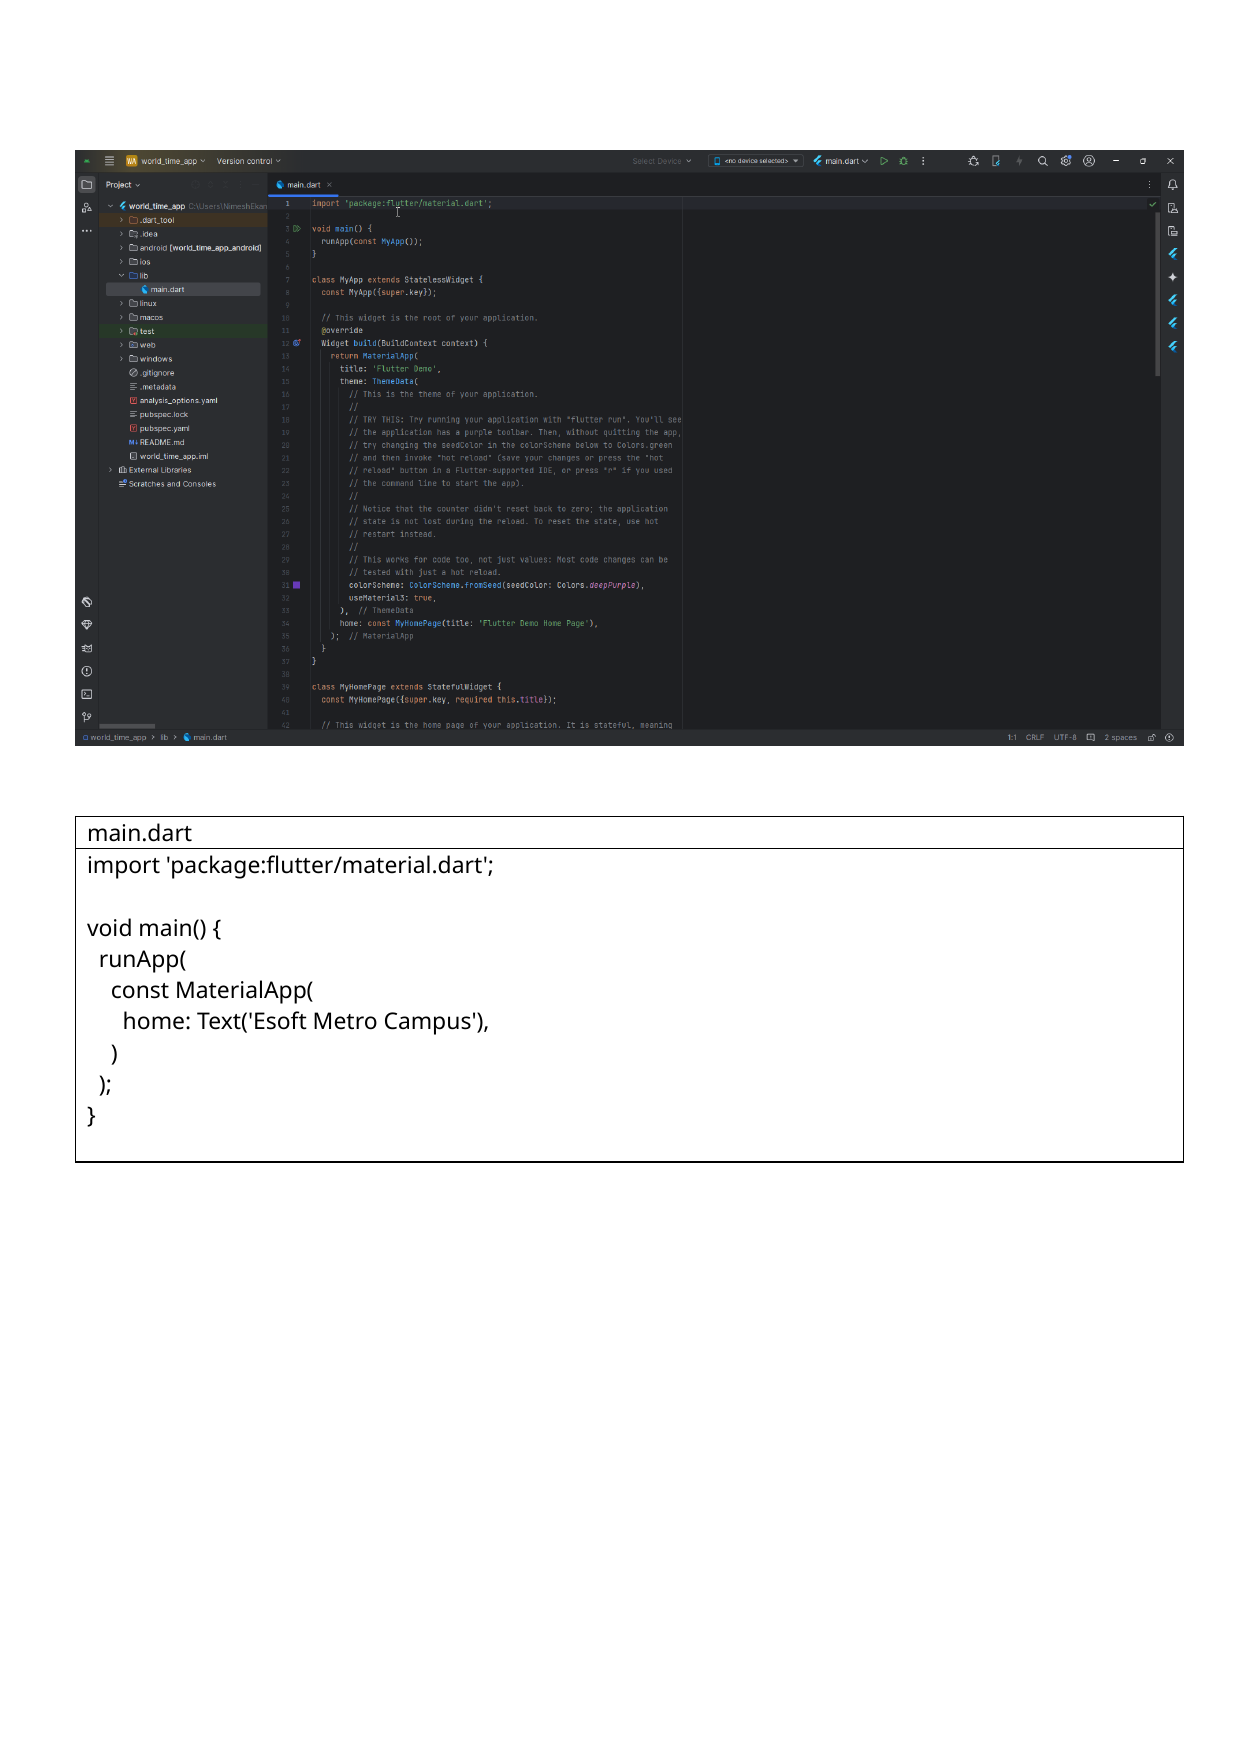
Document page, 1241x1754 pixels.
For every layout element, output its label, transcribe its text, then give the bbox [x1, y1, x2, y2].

picture [75, 150, 1184, 746]
table_cell import 'package:flutter/material.dart'; void main() { runApp( const MaterialApp( home: Text('Esoft Metro Campus'), ) ); } [76, 849, 1183, 1161]
table_header main.dart [76, 817, 1183, 848]
